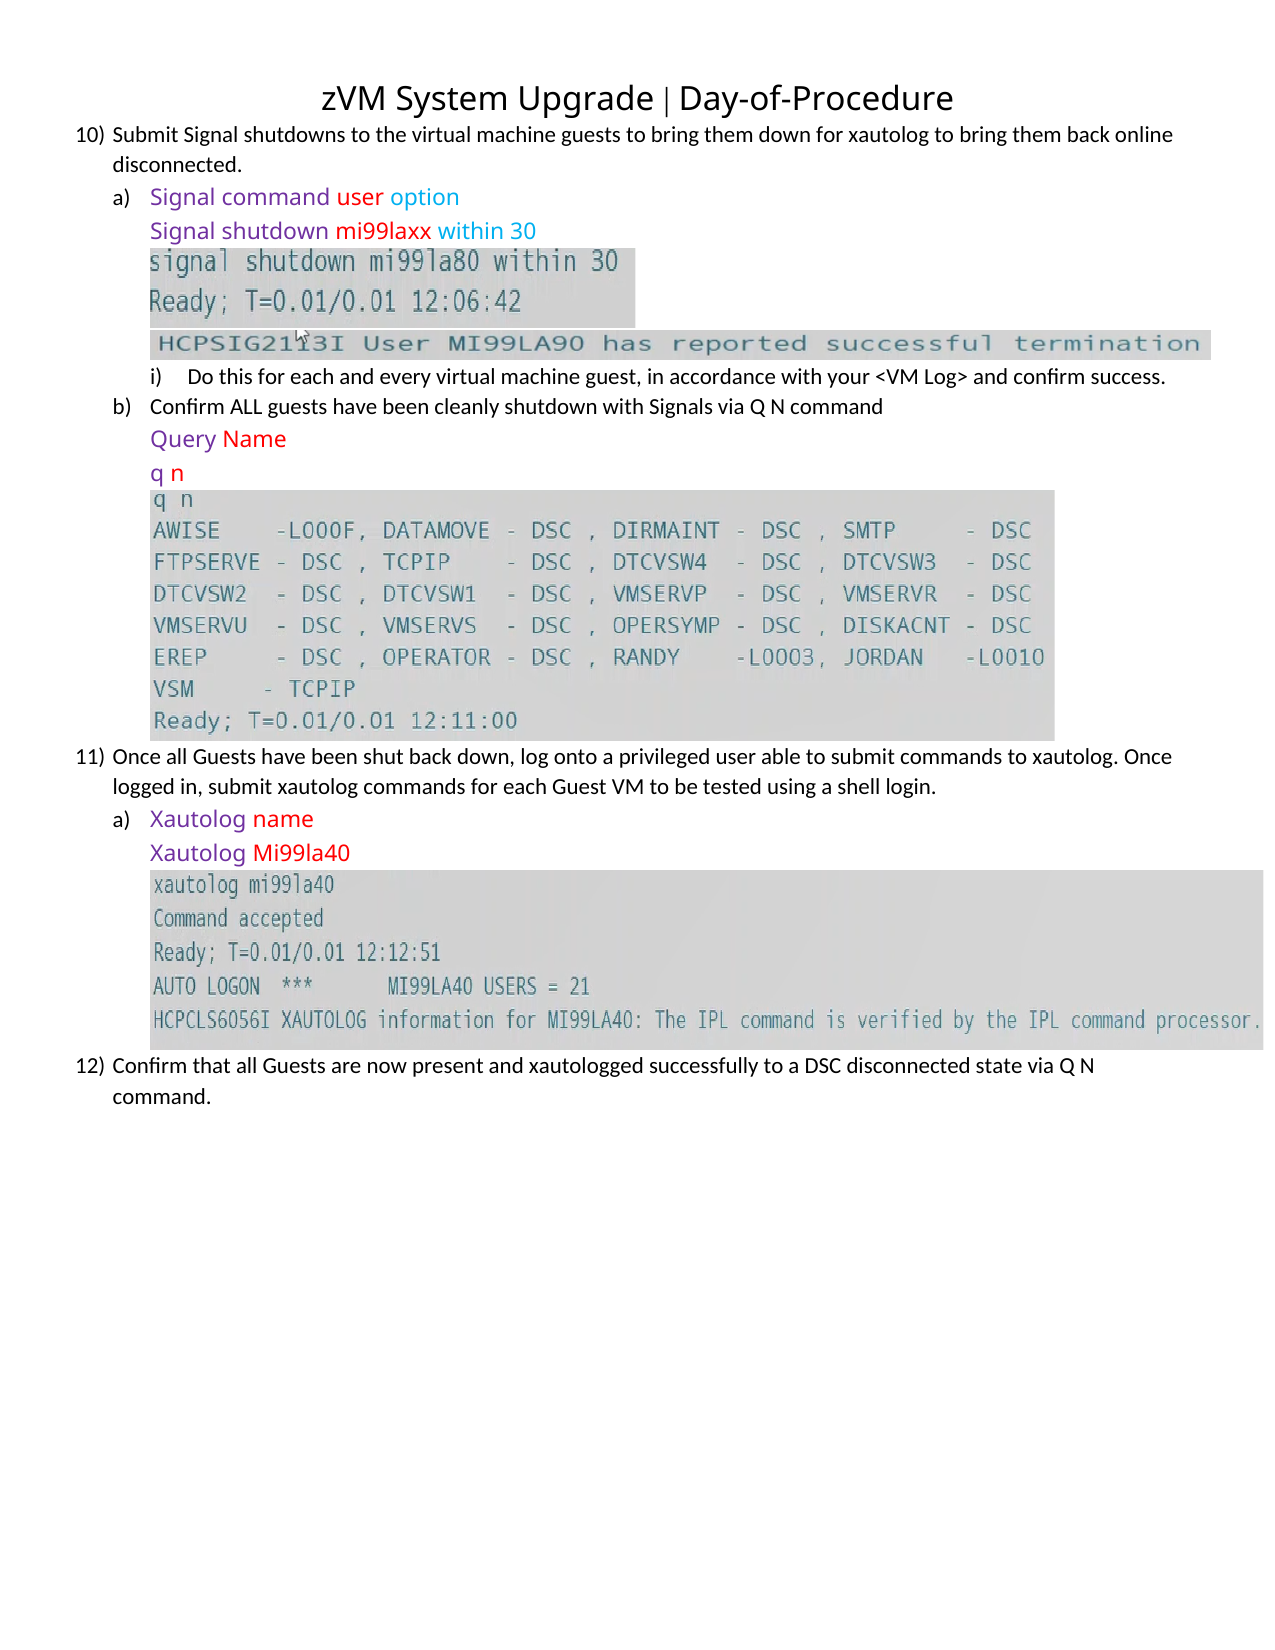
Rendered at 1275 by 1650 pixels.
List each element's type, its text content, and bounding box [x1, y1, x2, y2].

list Submit Signal shutdowns to the virtual machine guests to bring them down for xautolog to bring them back online disconnected. [75, 120, 1200, 179]
picture [150, 330, 1211, 360]
list Do this for each and every virtual machine guest, in accordance with your <VM Log> and confirm success. [150, 362, 1200, 390]
picture [150, 490, 1055, 741]
picture [150, 248, 636, 328]
list Confirm that all Guests are now present and xautologged successfully to a DSC disconnected state via Q N command. [75, 1052, 1200, 1110]
list Once all Guests have been shut back down, log onto a privileged user able to submit commands to xautolog. Once logged in, submit xautolog commands for each Guest VM to be tested using a shell login. [75, 742, 1200, 801]
picture [150, 870, 1264, 1050]
